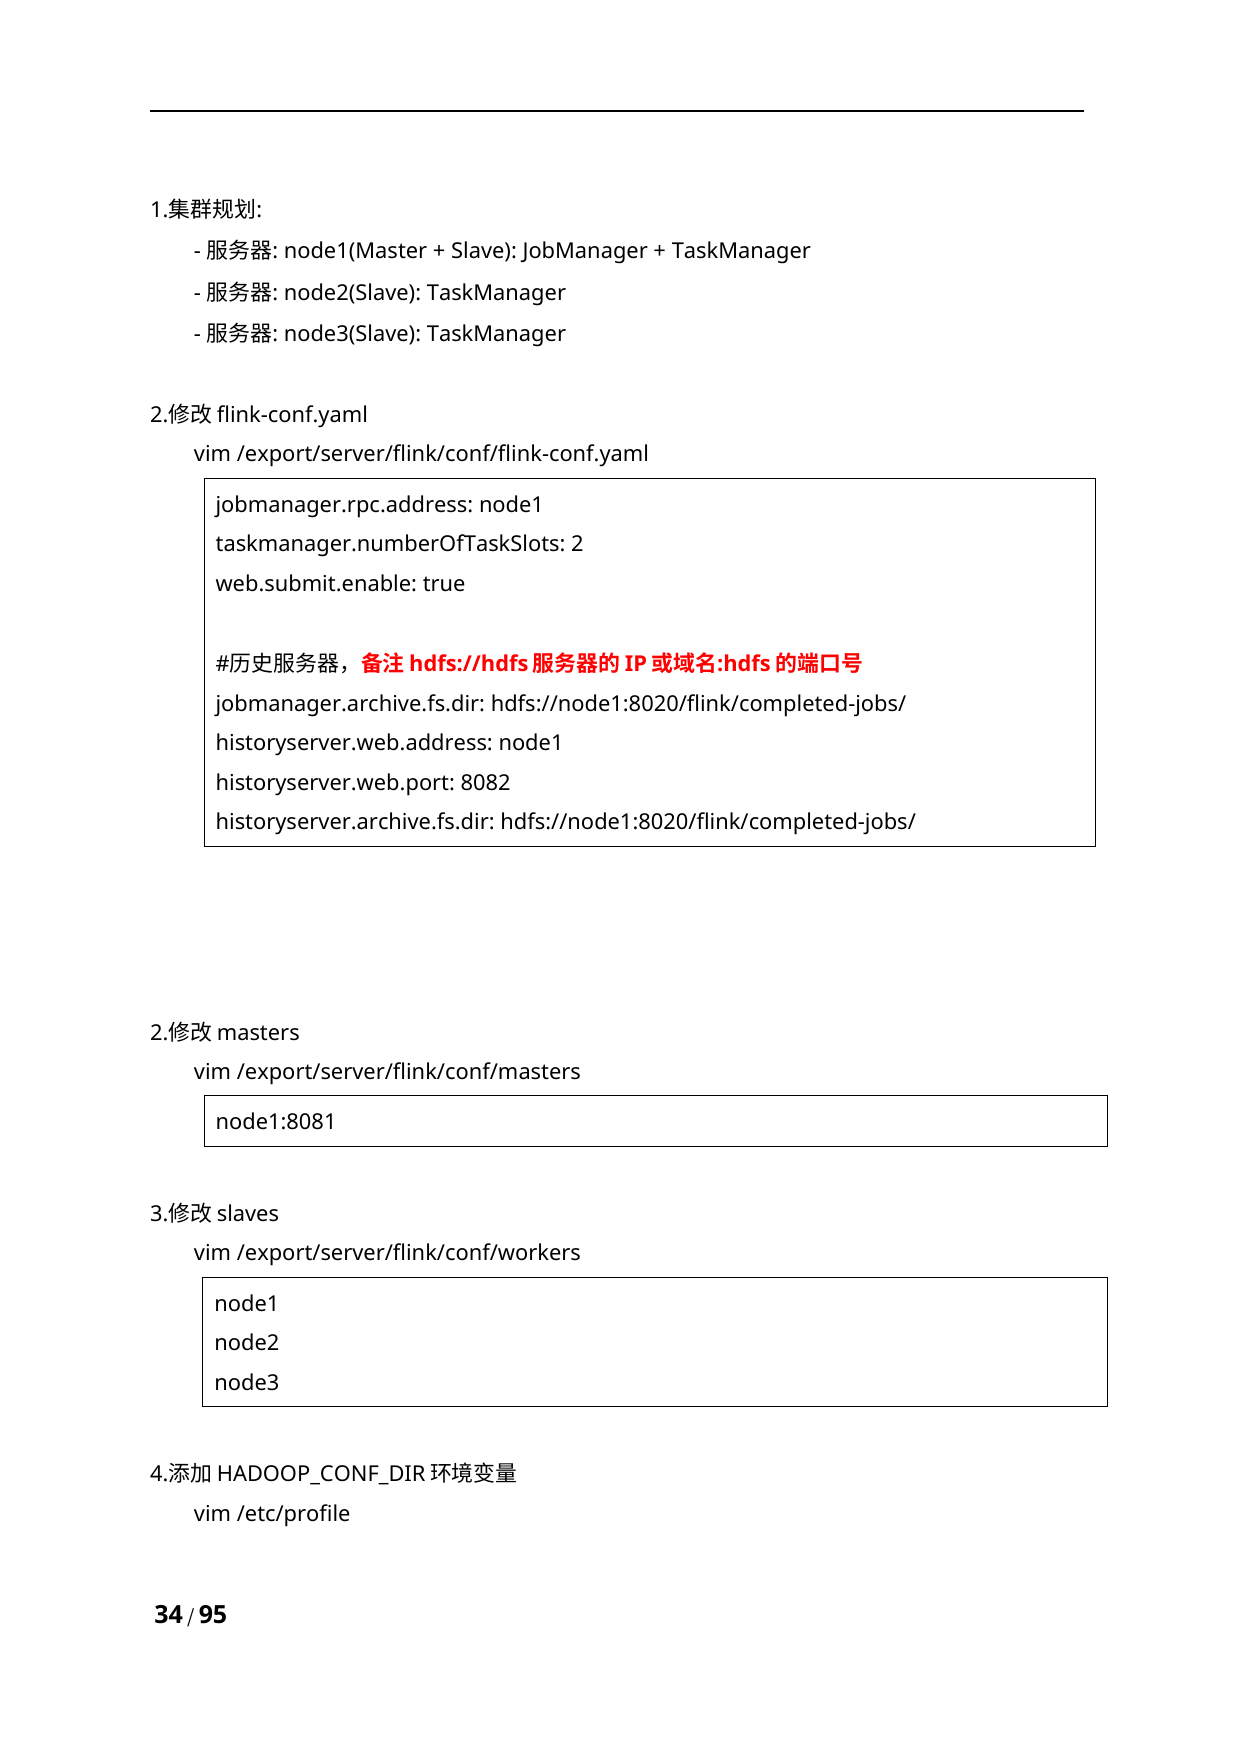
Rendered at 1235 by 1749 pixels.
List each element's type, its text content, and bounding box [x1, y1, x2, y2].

text vim /export/server/flink/conf/flink-conf.yaml [150, 438, 1084, 468]
text vim /export/server/flink/conf/workers [150, 1237, 1084, 1267]
text 3.修改slaves [150, 1196, 1084, 1228]
text - 服务器: node3(Slave): TaskManager [150, 316, 1084, 348]
table_header node1:8081 [205, 1096, 1107, 1146]
text - 服务器: node1(Master + Slave): JobManager + TaskManager [150, 233, 1084, 265]
text vim /export/server/flink/conf/masters [150, 1056, 1084, 1086]
text 2.修改flink-conf.yaml [150, 397, 1084, 429]
text 4.添加HADOOP_CONF_DIR环境变量 [150, 1456, 1084, 1488]
text vim /etc/profile [150, 1498, 1084, 1527]
text 2.修改masters [150, 1014, 1084, 1046]
text - 服务器: node2(Slave): TaskManager [150, 274, 1084, 306]
text 1.集群规划: [150, 192, 1084, 223]
table_header node1 node2 node3 [203, 1278, 1107, 1406]
table_header jobmanager.rpc.address: node1 taskmanager.numberOfTaskSlots: 2 web.submit.enable: true #历史服务器，备注hdfs://hdfs服务器的IP或域名:hdfs的端口号 jobmanager.archive.fs.dir: hdfs://node1:8020/flink/completed-jobs/ historyserver.web.address: node1 historyserver.web.port: 8082 historyserver.archive.fs.dir: hdfs://node1:8020/flink/completed-jobs/ [205, 479, 1095, 846]
